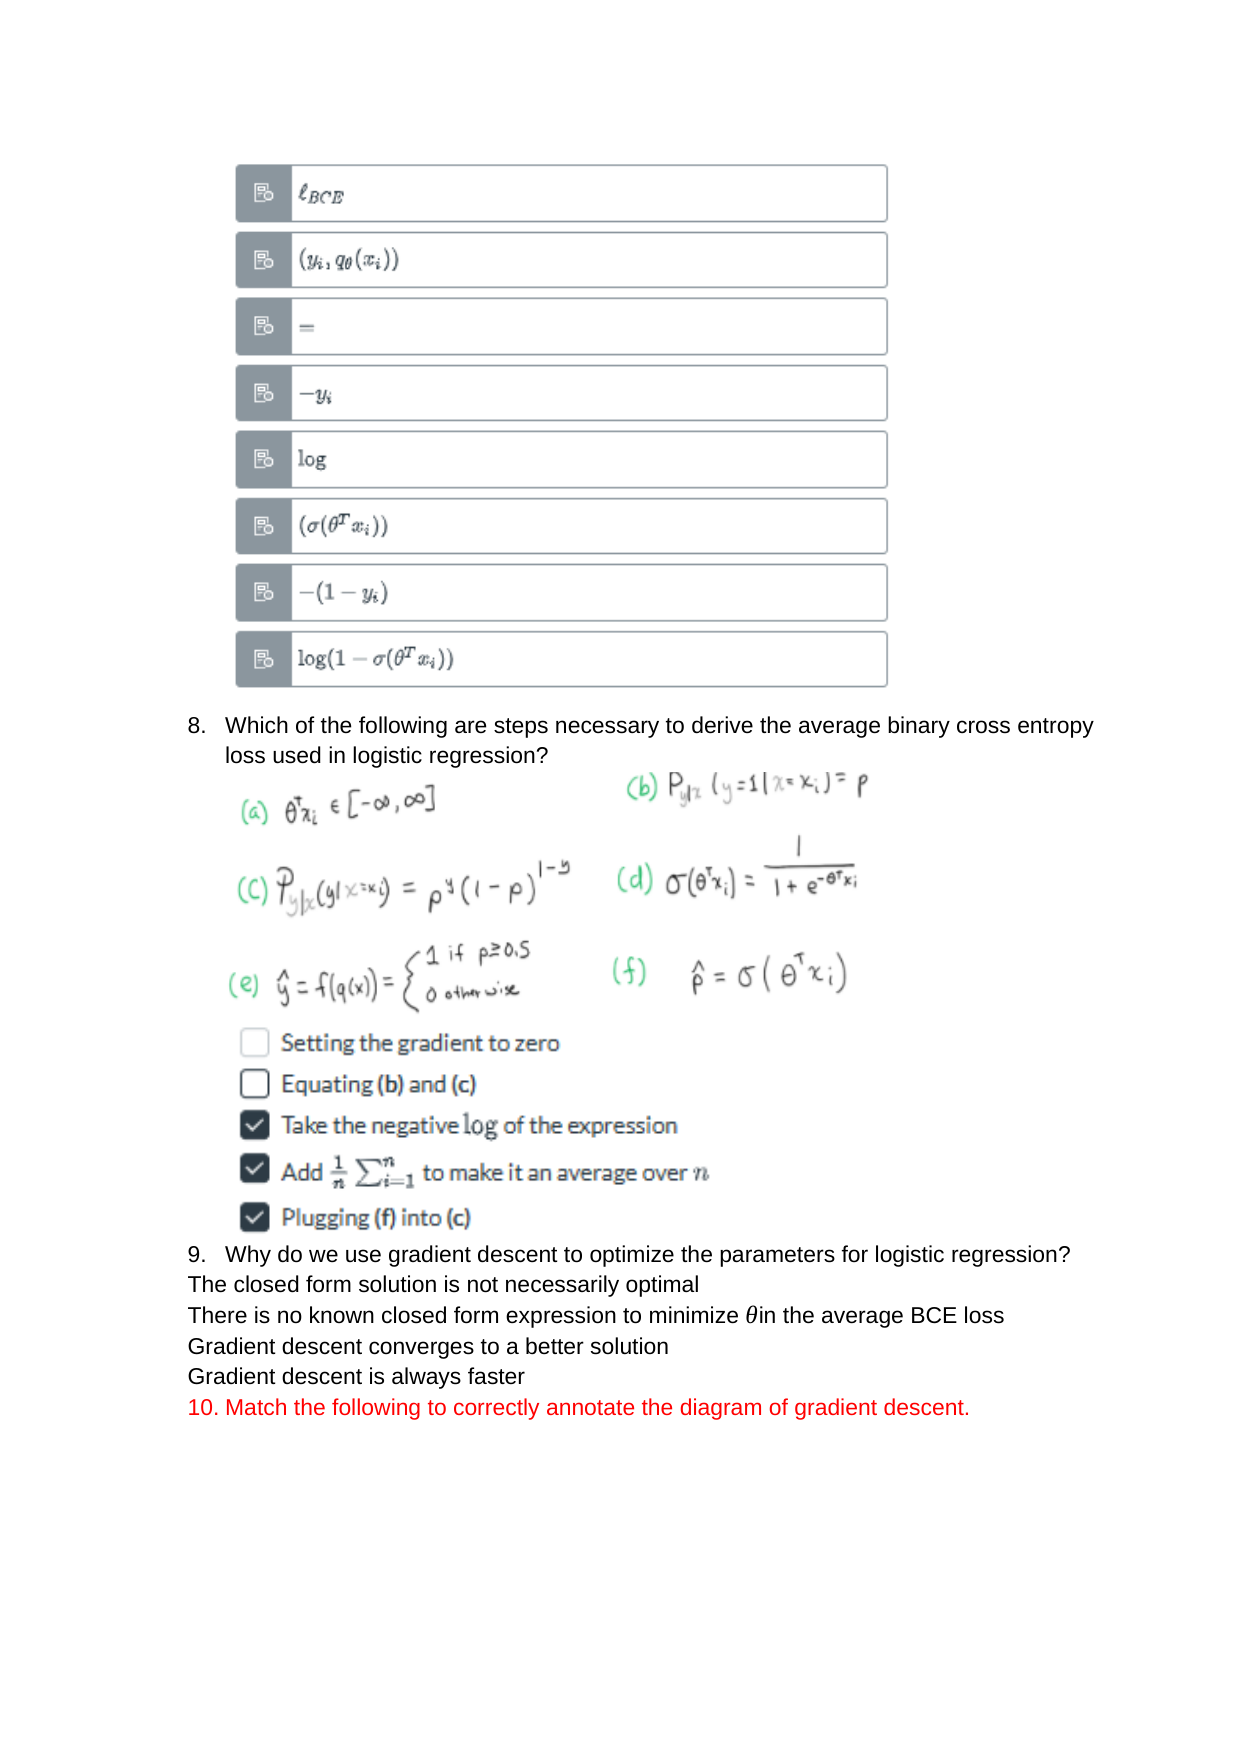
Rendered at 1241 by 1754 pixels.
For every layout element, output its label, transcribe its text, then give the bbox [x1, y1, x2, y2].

list Match the following to correctly annotate the diagram of gradient descent. [187, 1393, 1094, 1420]
list Gradient descent is always faster [187, 1363, 1094, 1390]
picture [225, 150, 896, 708]
picture [225, 772, 880, 1023]
list Which of the following are steps necessary to derive the average binary cross entropy loss used in logistic regression? [187, 712, 1094, 768]
list Gradient descent converges to a better solution [187, 1333, 1094, 1359]
picture [225, 1026, 729, 1238]
list There is no known closed form expression to minimize in the average BCE loss [187, 1302, 1094, 1329]
list Why do we use gradient descent to optimize the parameters for logistic regression? [187, 1241, 1094, 1268]
list The closed form solution is not necessarily optimal [187, 1271, 1094, 1298]
